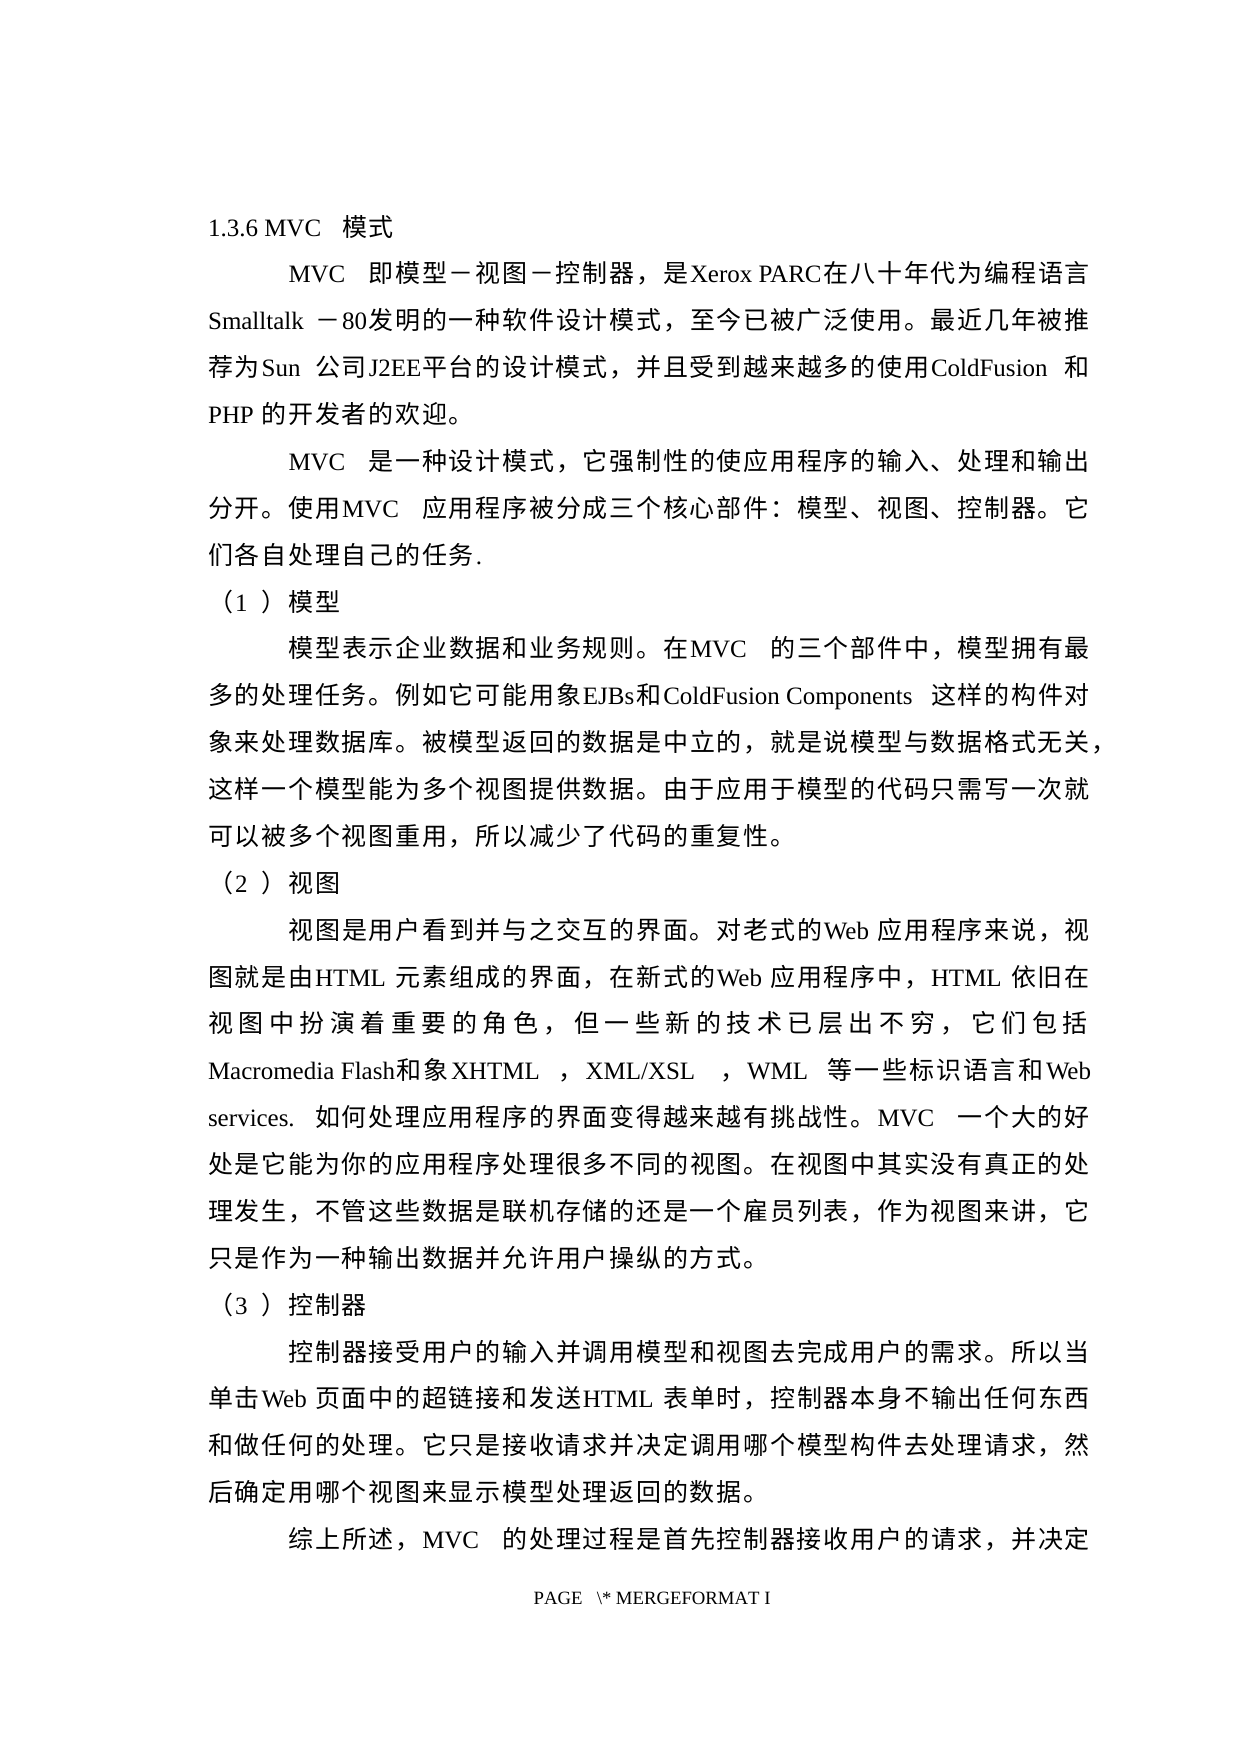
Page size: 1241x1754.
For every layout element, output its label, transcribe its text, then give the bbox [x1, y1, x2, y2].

text MVC即模型－视图－控制器，是Xerox PARC在八十年代为编程语言Smalltalk－80发明的一种软件设计模式，至今已被广泛使用。最近几年被推荐为Sun公司J2EE平台的设计模式，并且受到越来越多的使用ColdFusion和PHP的开发者的欢迎。 [208, 248, 1091, 436]
text 控制器接受用户的输入并调用模型和视图去完成用户的需求。所以当单击Web页面中的超链接和发送HTML表单时，控制器本身不输出任何东西和做任何的处理。它只是接收请求并决定调用哪个模型构件去处理请求，然后确定用哪个视图来显示模型处理返回的数据。 [208, 1327, 1091, 1514]
text （3）控制器 [208, 1280, 1091, 1327]
subtitle 1.3.6 MVC模式 [208, 202, 1091, 248]
text MVC是一种设计模式，它强制性的使应用程序的输入、处理和输出分开。使用MVC应用程序被分成三个核心部件：模型、视图、控制器。它们各自处理自己的任务. [208, 436, 1091, 577]
text （1）模型 [208, 577, 1091, 623]
text （2）视图 [208, 858, 1091, 905]
text 视图是用户看到并与之交互的界面。对老式的Web应用程序来说，视图就是由HTML元素组成的界面，在新式的Web应用程序中，HTML依旧在视图中扮演着重要的角色，但一些新的技术已层出不穷，它们包括Macromedia Flash和象XHTML，XML/XSL，WML等一些标识语言和Web services.如何处理应用程序的界面变得越来越有挑战性。MVC一个大的好处是它能为你的应用程序处理很多不同的视图。在视图中其实没有真正的处理发生，不管这些数据是联机存储的还是一个雇员列表，作为视图来讲，它只是作为一种输出数据并允许用户操纵的方式。 [208, 905, 1091, 1280]
text 模型表示企业数据和业务规则。在MVC的三个部件中，模型拥有最多的处理任务。例如它可能用象EJBs和ColdFusion Components这样的构件对象来处理数据库。被模型返回的数据是中立的，就是说模型与数据格式无关，这样一个模型能为多个视图提供数据。由于应用于模型的代码只需写一次就可以被多个视图重用，所以减少了代码的重复性。 [208, 623, 1091, 858]
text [208, 1514, 1091, 1561]
